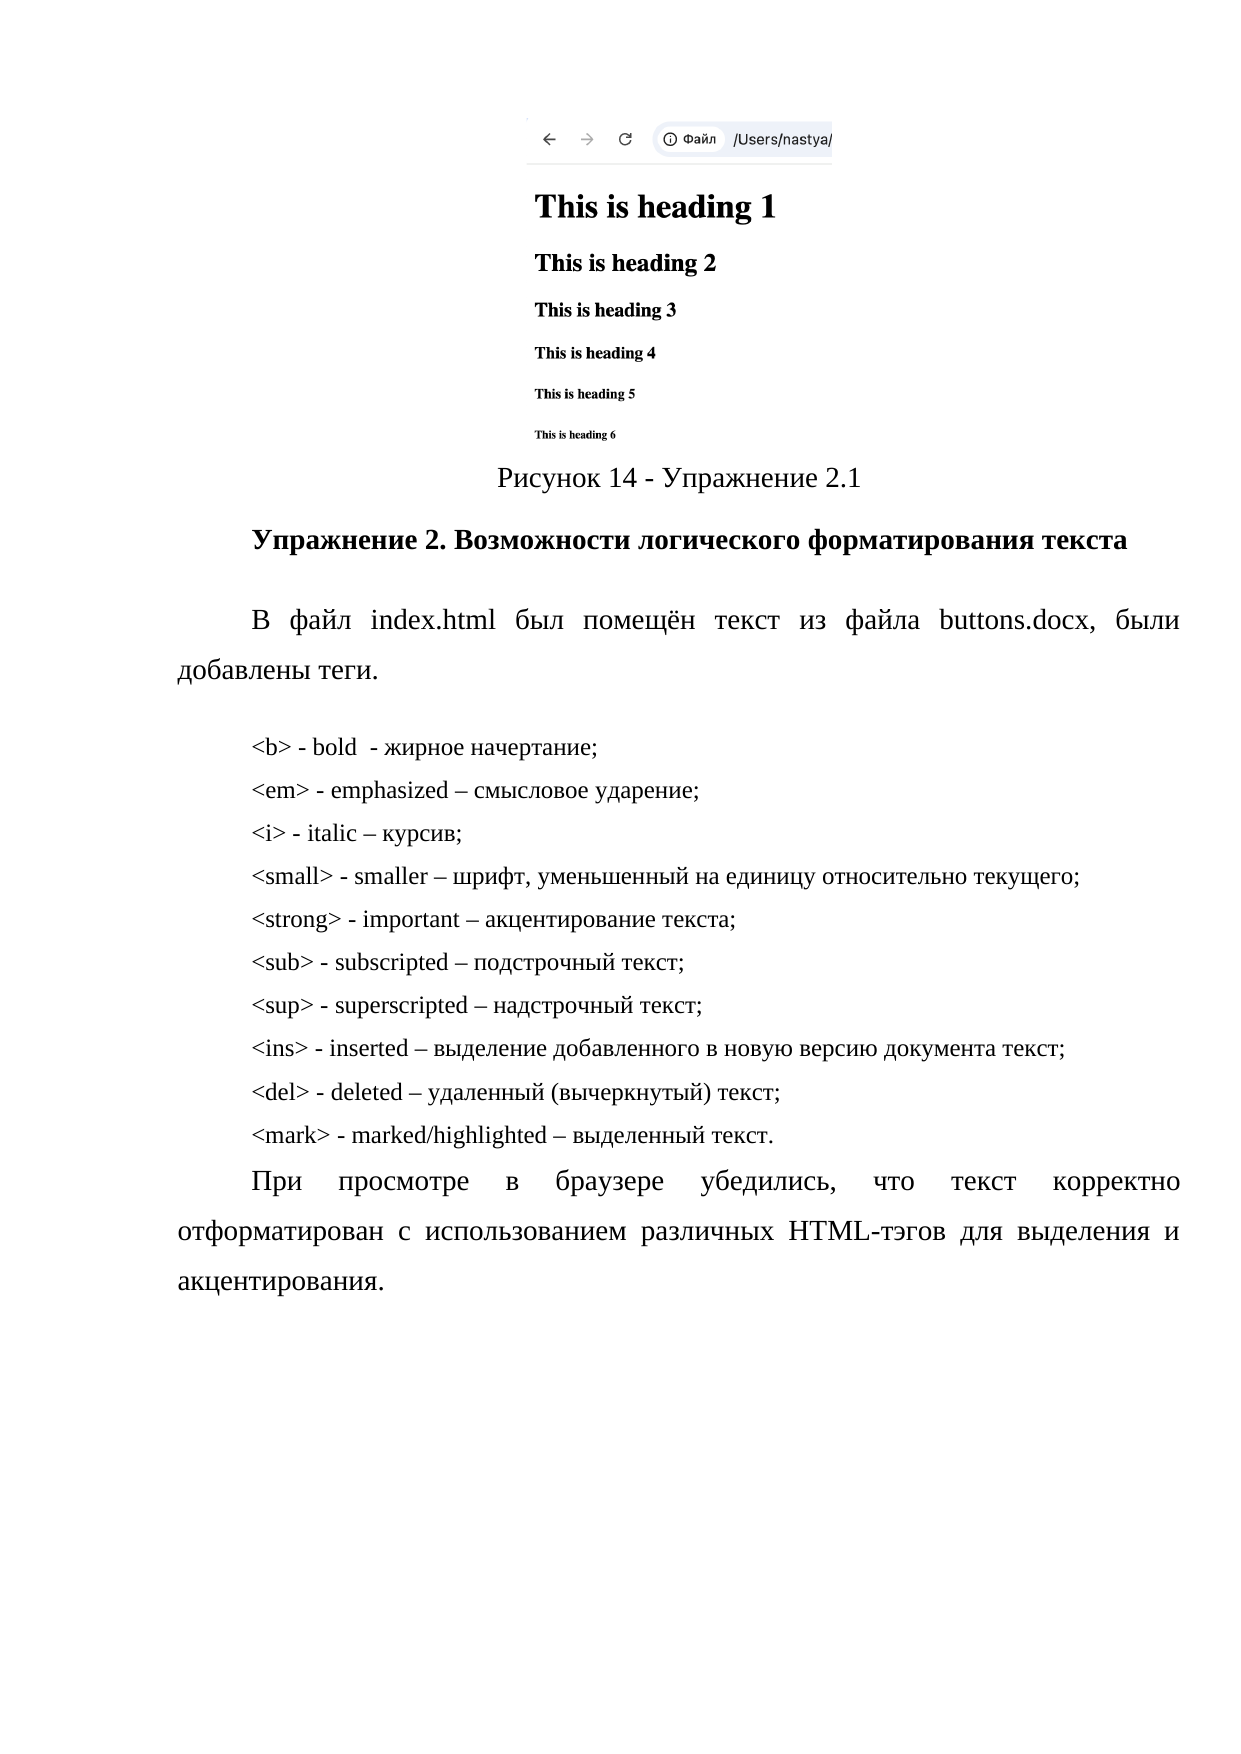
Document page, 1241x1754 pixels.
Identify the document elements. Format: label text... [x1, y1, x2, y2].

text <del> - deleted – удаленный (вычеркнутый) текст; [177, 1077, 1181, 1105]
text <mark> - marked/highlighted – выделенный текст. [177, 1120, 1181, 1148]
text <b> - bold - жирное начертание; [177, 732, 1181, 760]
text При просмотре в браузере убедились, что текст корректно отформатирован с использованием различных HTML-тэгов для выделения и акцентирования. [177, 1163, 1181, 1297]
text <sup> - superscripted – надстрочный текст; [177, 990, 1181, 1019]
picture [526, 118, 832, 447]
text <small> - smaller – шрифт, уменьшенный на единицу относительно текущего; [177, 861, 1181, 890]
text <ins> - inserted – выделение добавленного в новую версию документа текст; [177, 1033, 1181, 1062]
text <em> - emphasized – смысловое ударение; [177, 775, 1181, 803]
subtitle Упражнение 2. Возможности логического форматирования текста [177, 522, 1181, 556]
text <sub> - subscripted – подстрочный текст; [177, 947, 1181, 976]
text <i> - italic – курсив; [177, 818, 1181, 847]
text В файл index.html был помещён текст из файла buttons.docx, были добавлены теги. [177, 602, 1181, 686]
text <strong> - important – акцентирование текста; [177, 904, 1181, 933]
